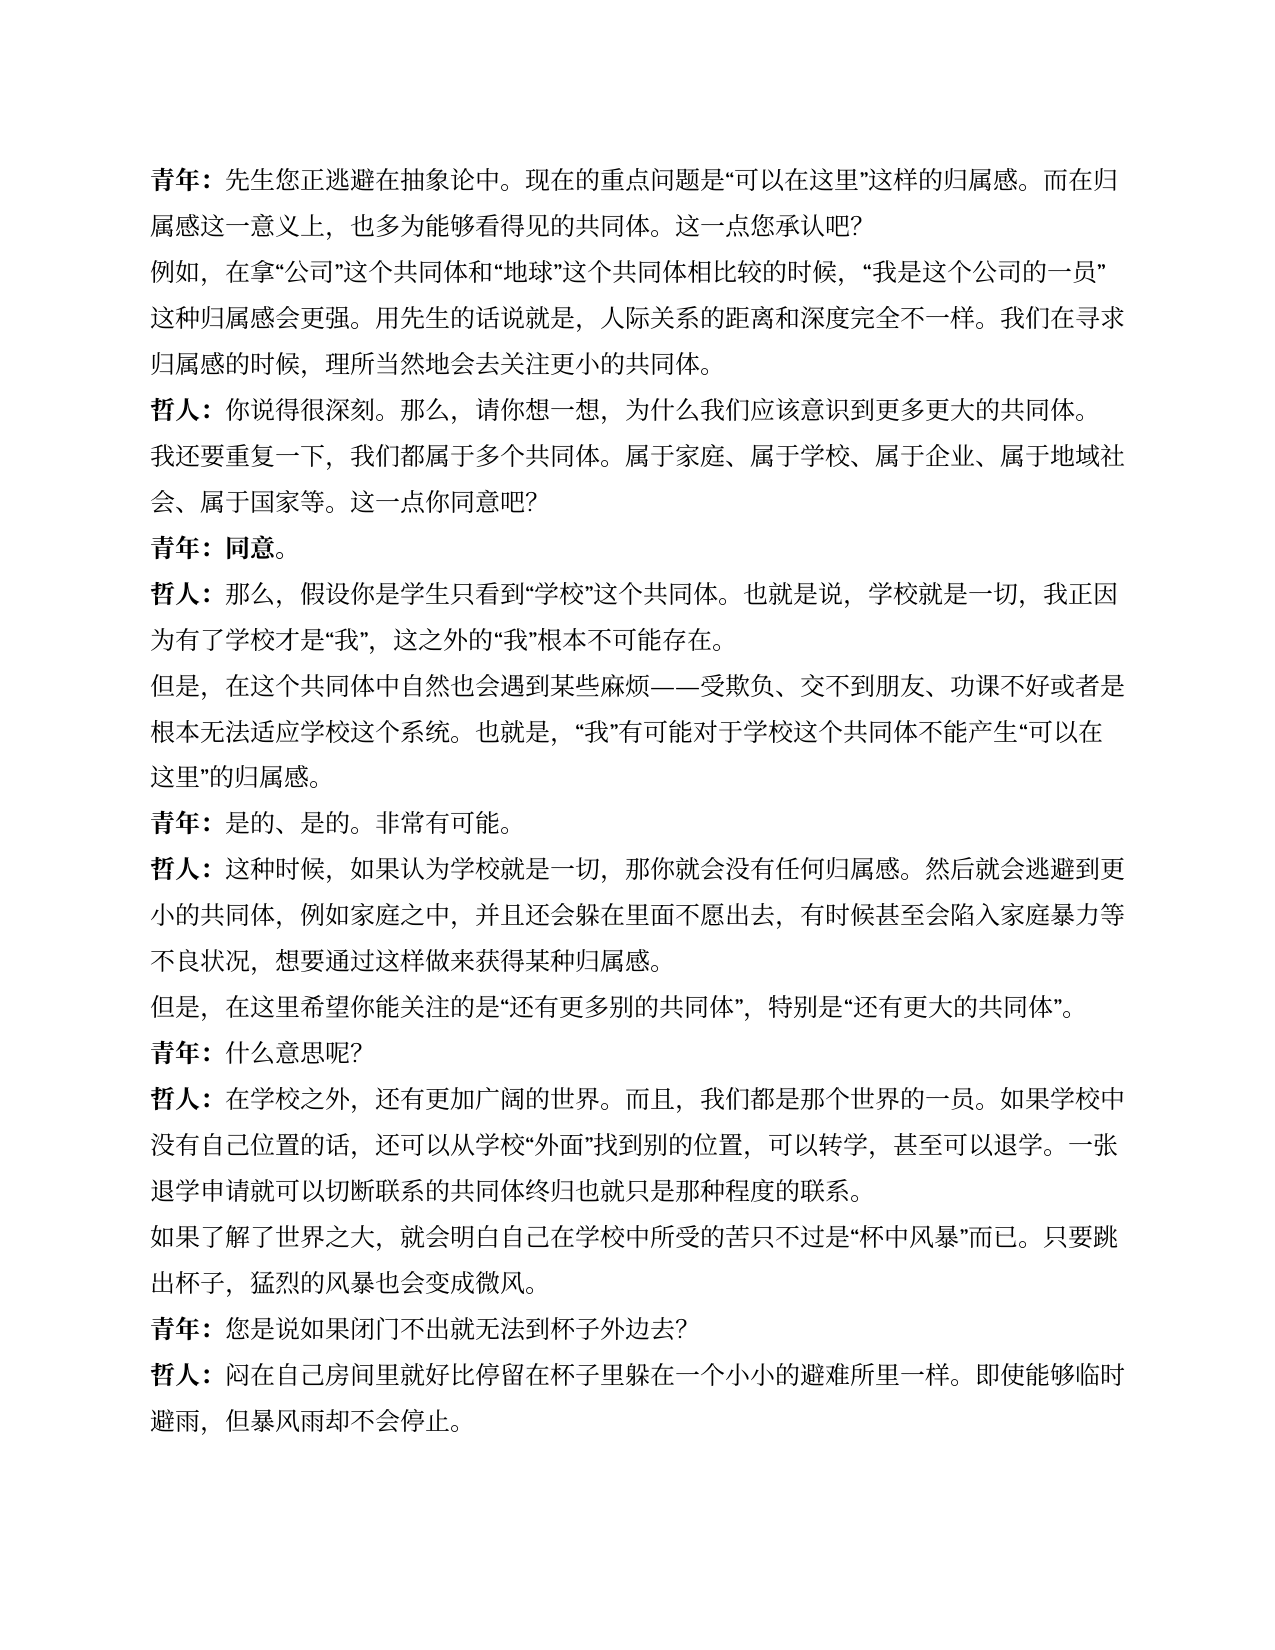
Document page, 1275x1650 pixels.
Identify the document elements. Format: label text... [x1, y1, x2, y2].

text 哲人：这种时候，如果认为学校就是一切，那你就会没有任何归属感。然后就会逃避到更小的共同体，例如家庭之中，并且还会躲在里面不愿出去，有时候甚至会陷入家庭暴力等不良状况，想要通过这样做来获得某种归属感。 [150, 839, 1125, 977]
text 哲人：你说得很深刻。那么，请你想一想，为什么我们应该意识到更多更大的共同体。 [150, 380, 1125, 426]
text 哲人：在学校之外，还有更加广阔的世界。而且，我们都是那个世界的一员。如果学校中没有自己位置的话，还可以从学校“外面”找到别的位置，可以转学，甚至可以退学。一张退学申请就可以切断联系的共同体终归也就只是那种程度的联系。 [150, 1069, 1125, 1207]
text 青年：是的、是的。非常有可能。 [150, 793, 1125, 839]
text 如果了解了世界之大，就会明白自己在学校中所受的苦只不过是“杯中风暴”而已。只要跳出杯子，猛烈的风暴也会变成微风。 [150, 1207, 1125, 1298]
text 哲人：闷在自己房间里就好比停留在杯子里躲在一个小小的避难所里一样。即使能够临时避雨，但暴风雨却不会停止。 [150, 1344, 1125, 1436]
text 但是，在这里希望你能关注的是“还有更多别的共同体”，特别是“还有更大的共同体”。 [150, 977, 1125, 1023]
text 但是，在这个共同体中自然也会遇到某些麻烦——受欺负、交不到朋友、功课不好或者是根本无法适应学校这个系统。也就是，“我”有可能对于学校这个共同体不能产生“可以在这里”的归属感。 [150, 655, 1125, 793]
text 青年：您是说如果闭门不出就无法到杯子外边去？ [150, 1298, 1125, 1344]
text 哲人：那么，假设你是学生只看到“学校”这个共同体。也就是说，学校就是一切，我正因为有了学校才是“我”，这之外的“我”根本不可能存在。 [150, 563, 1125, 655]
text 例如，在拿“公司”这个共同体和“地球”这个共同体相比较的时候，“我是这个公司的一员”这种归属感会更强。用先生的话说就是，人际关系的距离和深度完全不一样。我们在寻求归属感的时候，理所当然地会去关注更小的共同体。 [150, 242, 1125, 380]
text 我还要重复一下，我们都属于多个共同体。属于家庭、属于学校、属于企业、属于地域社会、属于国家等。这一点你同意吧？ [150, 426, 1125, 517]
text 青年：同意。 [150, 517, 1125, 563]
text 青年：先生您正逃避在抽象论中。现在的重点问题是“可以在这里”这样的归属感。而在归属感这一意义上，也多为能够看得见的共同体。这一点您承认吧？ [150, 150, 1125, 242]
text 青年：什么意思呢？ [150, 1023, 1125, 1069]
